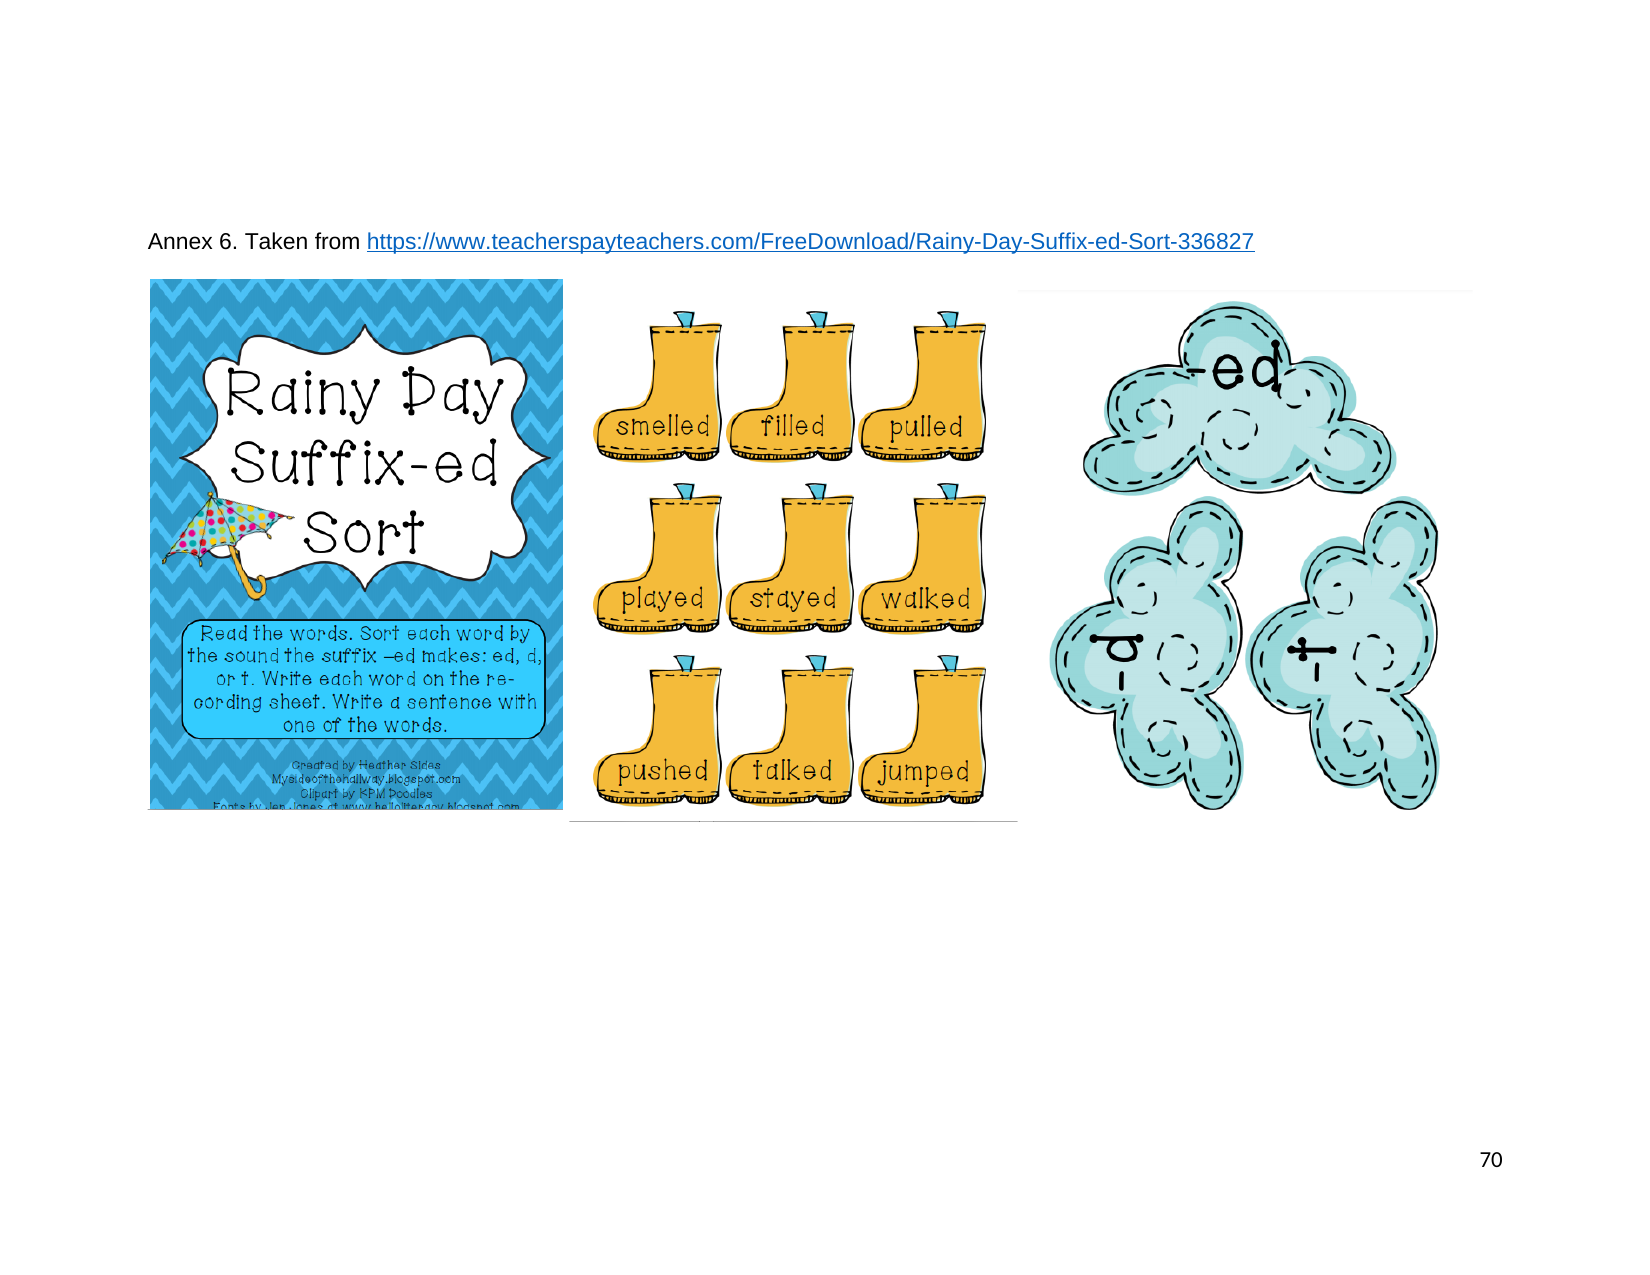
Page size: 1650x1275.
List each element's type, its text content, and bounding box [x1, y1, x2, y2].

picture [147, 279, 563, 810]
picture [569, 281, 1473, 822]
text Annex 6. Taken from https://www.teacherspayteachers.com/FreeDownload/Rainy-Day-Suffix-ed-Sort-336827 [148, 228, 1502, 254]
